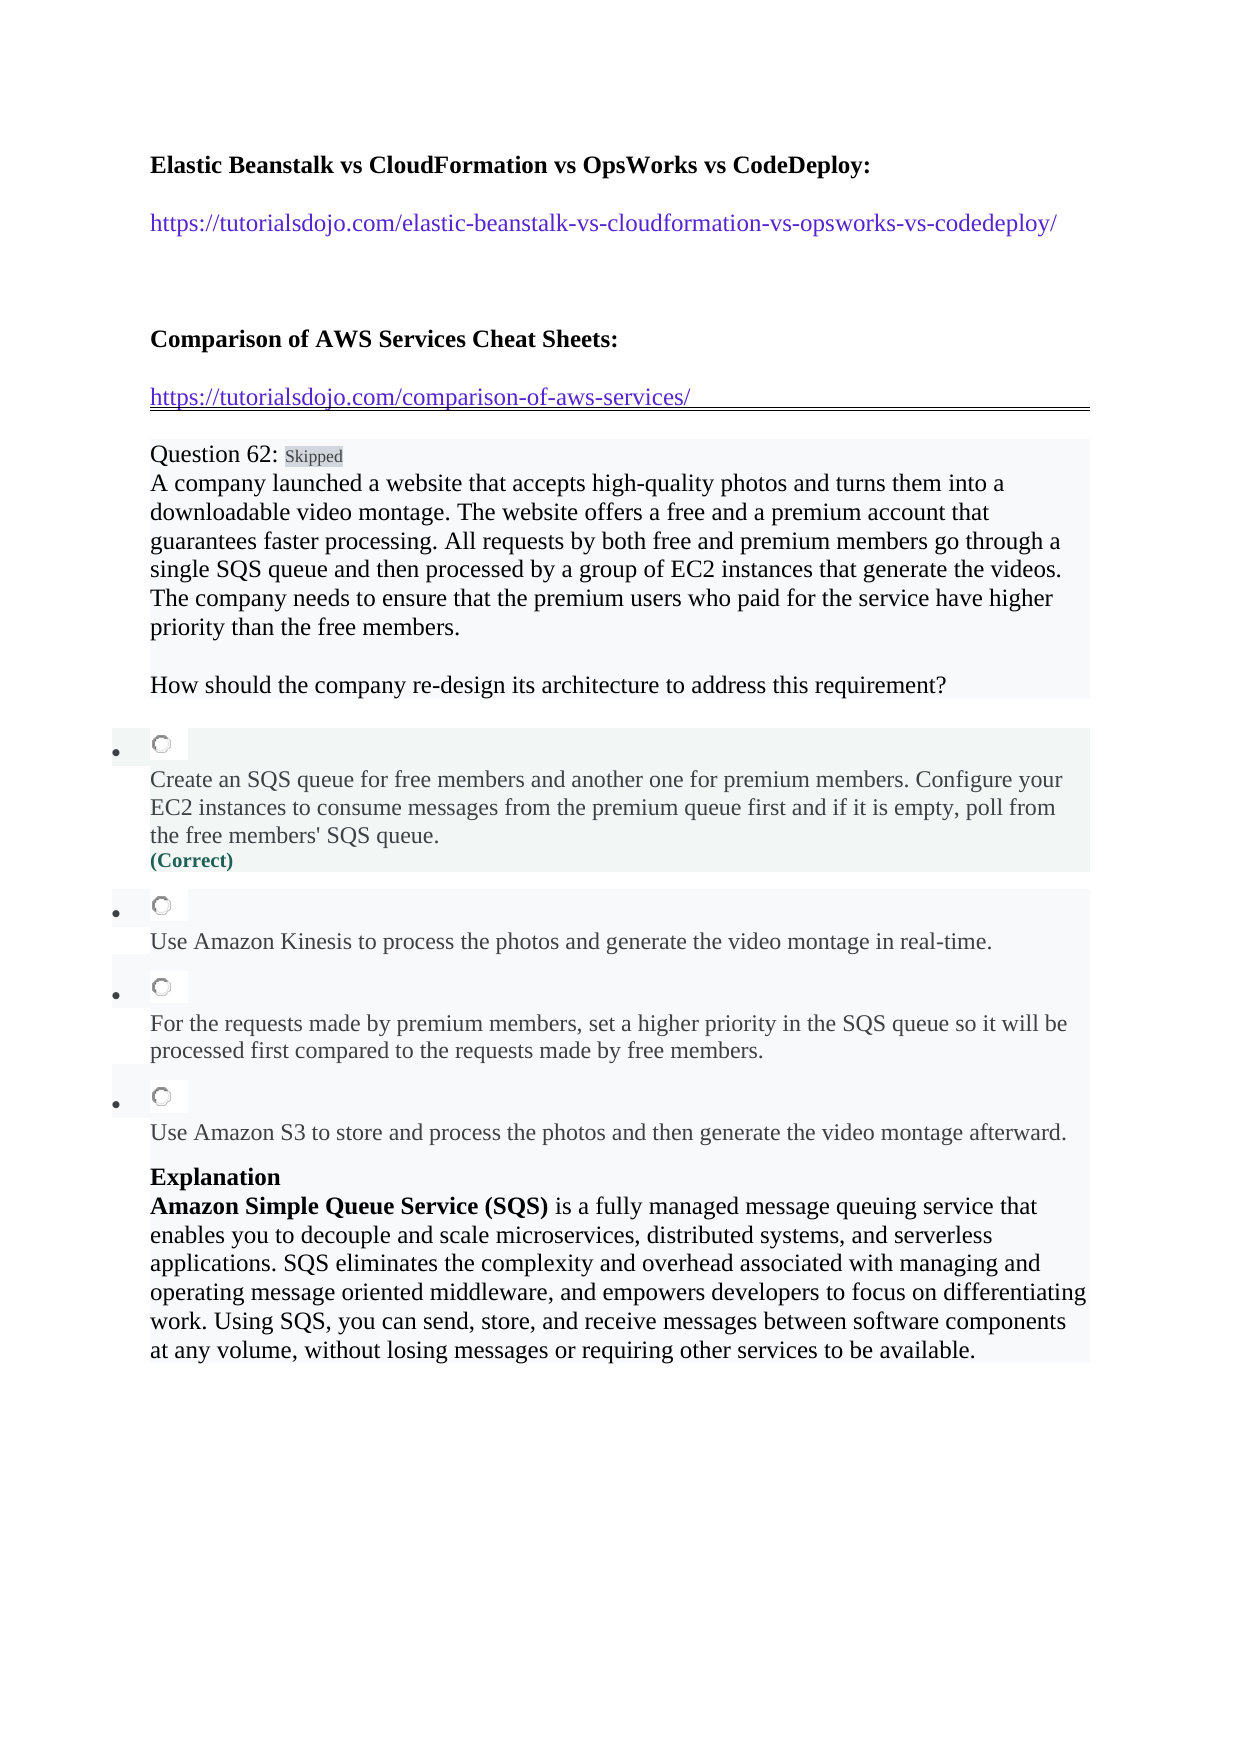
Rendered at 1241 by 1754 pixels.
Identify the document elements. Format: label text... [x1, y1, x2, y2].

text Question 62: Skipped [150, 439, 1090, 468]
text Use Amazon S3 to store and process the photos and then generate the video montage afterward. [150, 1118, 1090, 1146]
text For the requests made by premium members, set a higher priority in the SQS queue so it will be processed first compared to the requests made by free members. [150, 1008, 1090, 1064]
text Amazon Simple Queue Service (SQS) is a fully managed message queuing service that enables you to decouple and scale microservices, distributed systems, and serverless applications. SQS eliminates the complexity and overhead associated with managing and operating message oriented middleware, and empowers developers to focus on differentiating work. Using SQS, you can send, store, and receive messages between software components at any volume, without losing messages or requiring other services to be available. [150, 1191, 1090, 1363]
text Create an SQS queue for free members and another one for premium members. Configure your EC2 instances to consume messages from the premium queue first and if it is empty, poll from the free members' SQS queue. [150, 766, 1090, 848]
list ​ [112, 889, 1090, 927]
list ​ [112, 728, 1090, 766]
text Explanation [150, 1162, 1090, 1191]
text Elastic Beanstalk vs CloudFormation vs OpsWorks vs CodeDeploy: [150, 150, 1090, 179]
text (Correct) [150, 848, 1090, 872]
list ​ [112, 971, 1090, 1008]
text Comparison of AWS Services Cheat Sheets: [150, 324, 1090, 352]
text https://tutorialsdojo.com/comparison-of-aws-services/ [150, 382, 1090, 407]
text Use Amazon Kinesis to process the photos and generate the video montage in real-time. [150, 927, 1090, 954]
text A company launched a website that accepts high-quality photos and turns them into a downloadable video montage. The website offers a free and a premium account that guarantees faster processing. All requests by both free and premium members go through a single SQS queue and then processed by a group of EC2 instances that generate the videos. The company needs to ensure that the premium users who paid for the service have higher priority than the free members. [150, 468, 1090, 641]
list ​ [112, 1080, 1090, 1118]
text https://tutorialsdojo.com/elastic-beanstalk-vs-cloudformation-vs-opsworks-vs-codedeploy/ [150, 208, 1090, 237]
text How should the company re-design its architecture to address this requirement? [150, 670, 1090, 699]
